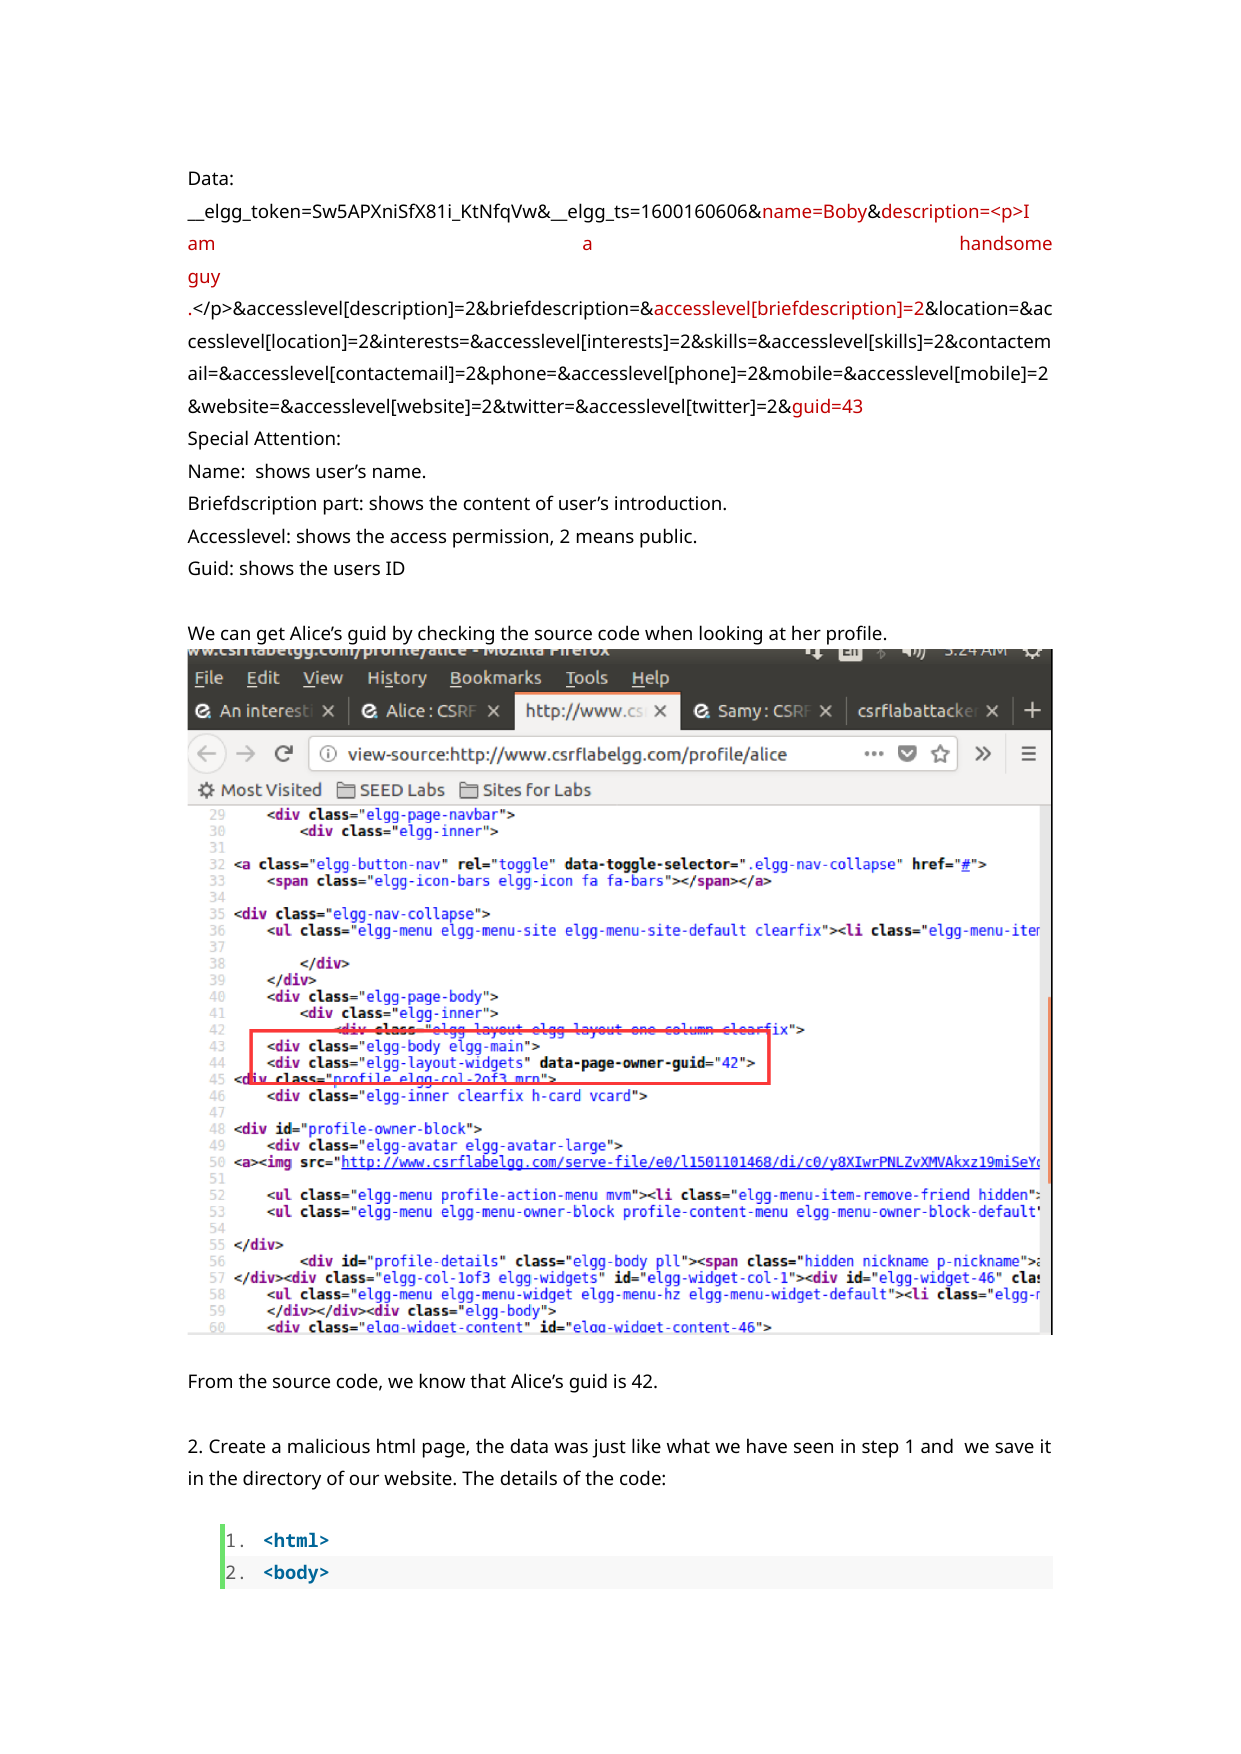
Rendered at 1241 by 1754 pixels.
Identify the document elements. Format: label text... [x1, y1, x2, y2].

list <body> [225, 1556, 1053, 1589]
text Accesslevel: shows the access permission, 2 means public. [187, 519, 1053, 552]
text From the source code, we know that Alice’s guid is 42. [187, 1364, 1053, 1397]
picture [187, 649, 1053, 1335]
text Data: __elgg_token=Sw5APXniSfX81i_KtNfqVw&__elgg_ts=1600160606&name=Boby&description=<p>I am a handsome guy.</p>&accesslevel[description]=2&briefdescription=&accesslevel[briefdescription]=2&location=&accesslevel[location]=2&interests=&accesslevel[interests]=2&skills=&accesslevel[skills]=2&contactemail=&accesslevel[contactemail]=2&phone=&accesslevel[phone]=2&mobile=&accesslevel[mobile]=2&website=&accesslevel[website]=2&twitter=&accesslevel[twitter]=2&guid=43 [187, 162, 1053, 422]
text We can get Alice’s guid by checking the source code when looking at her profile. [187, 617, 1053, 649]
text Guid: shows the users ID [187, 552, 1053, 584]
text Special Attention: [187, 422, 1053, 454]
text Name: shows user’s name. [187, 454, 1053, 487]
text 2. Create a malicious html page, the data was just like what we have seen in step 1 and we save it in the directory of our website. The details of the code: [187, 1429, 1053, 1494]
text Briefdscription part: shows the content of user’s introduction. [187, 487, 1053, 519]
list <html> [225, 1524, 1053, 1556]
